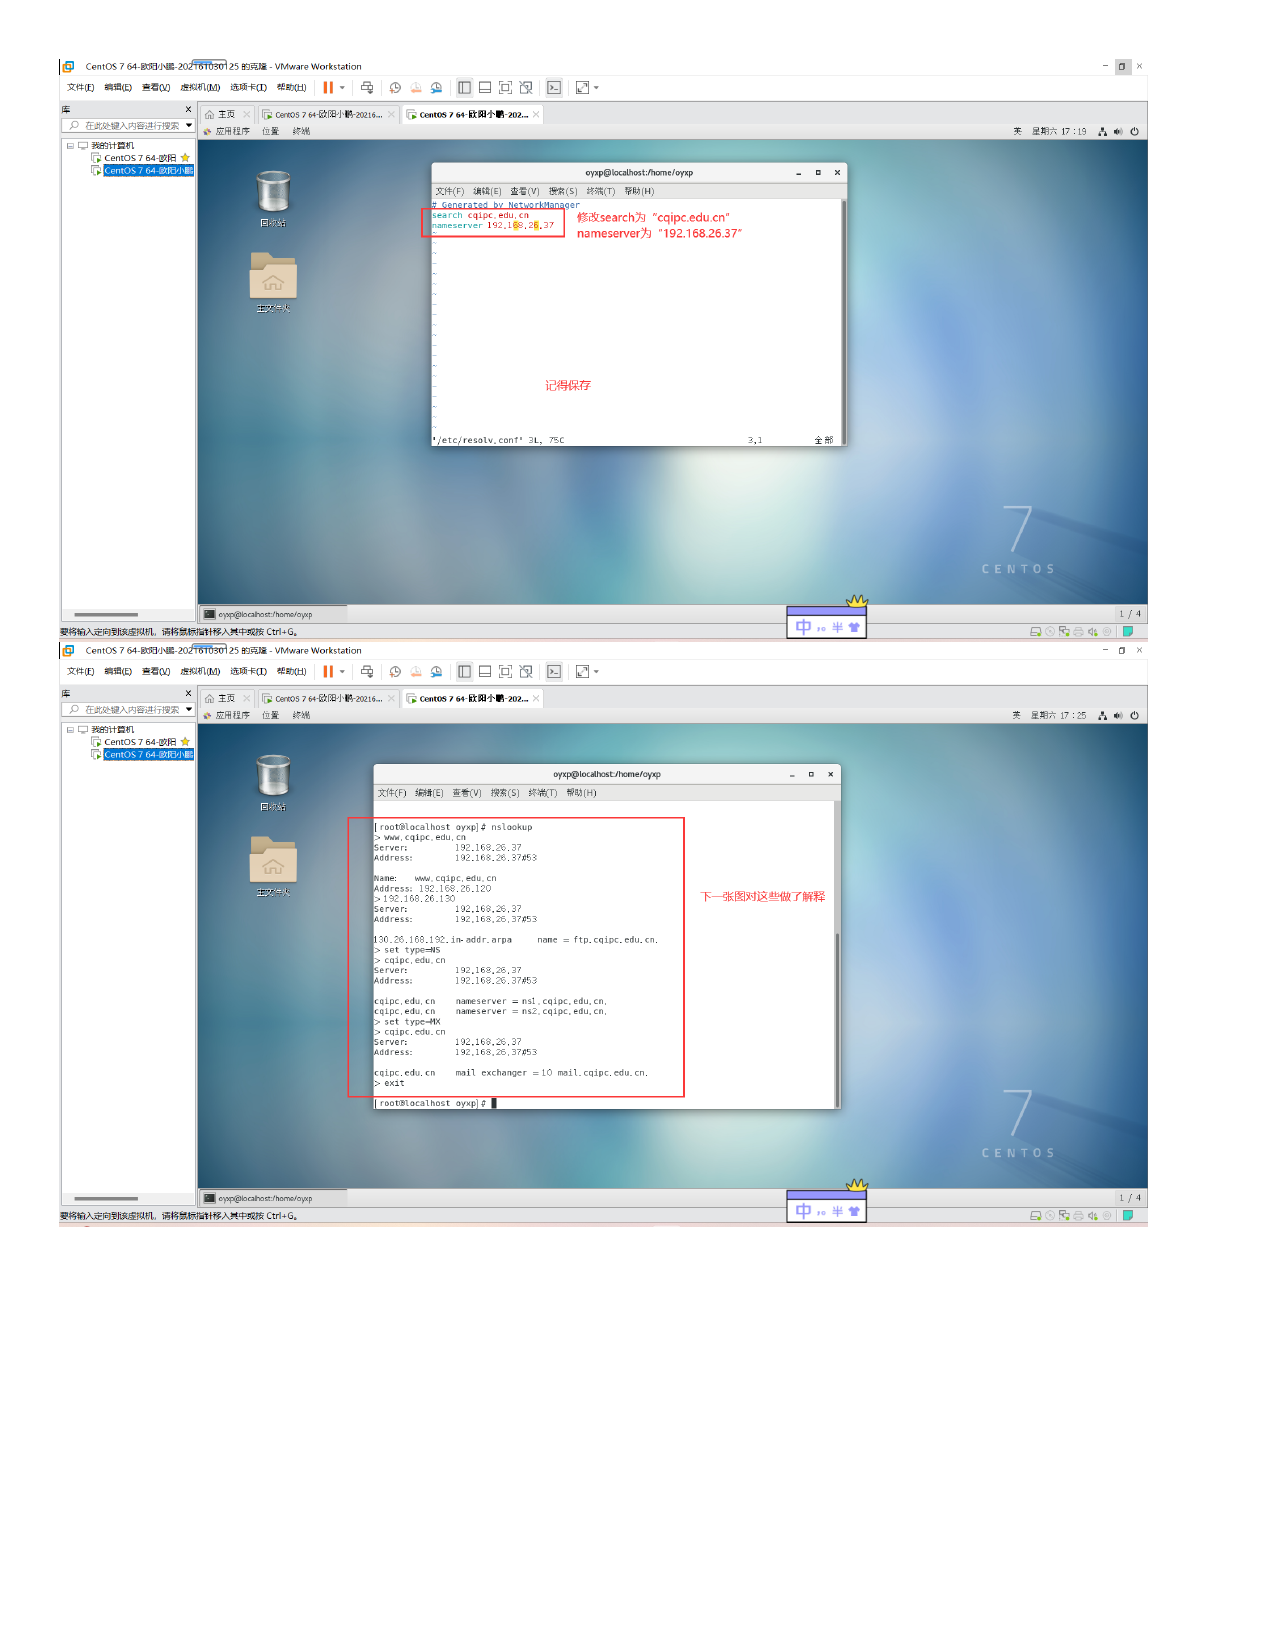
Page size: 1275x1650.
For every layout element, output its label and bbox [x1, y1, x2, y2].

picture [59, 59, 1148, 1227]
